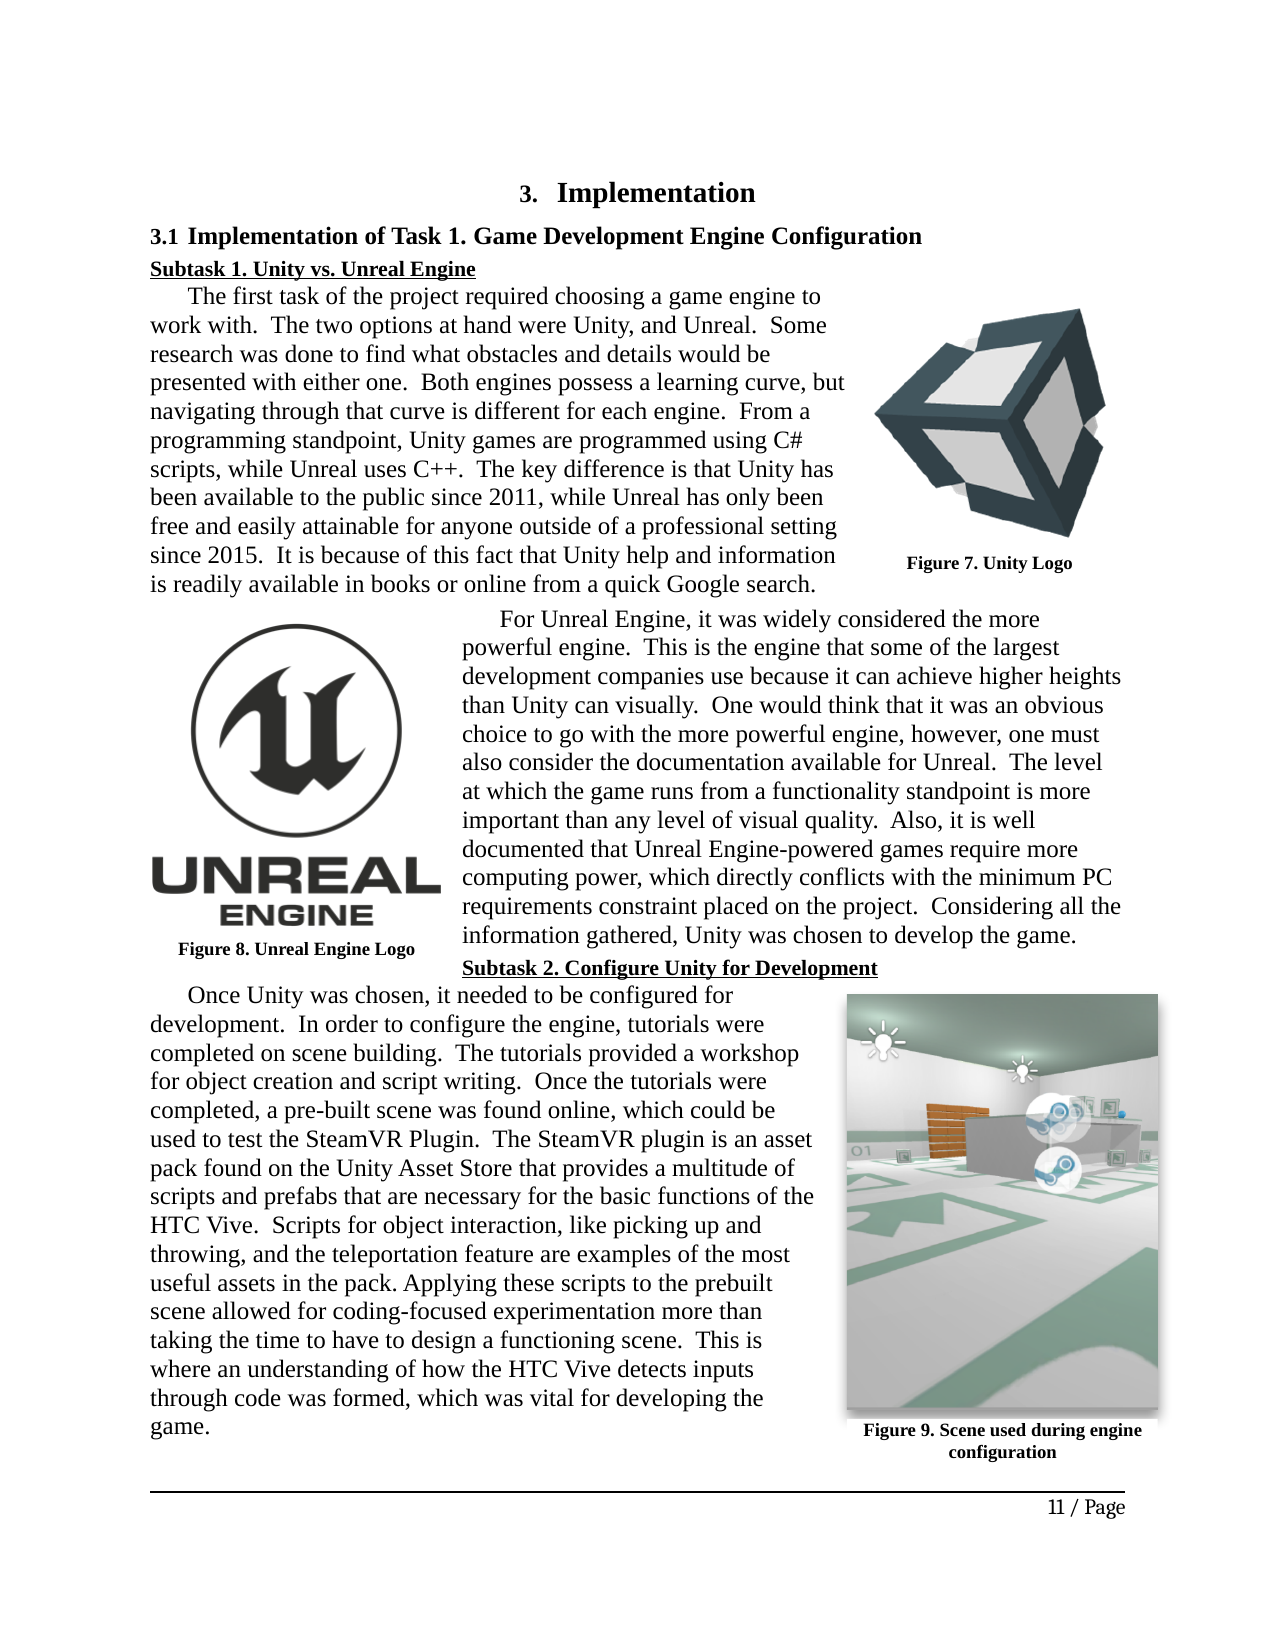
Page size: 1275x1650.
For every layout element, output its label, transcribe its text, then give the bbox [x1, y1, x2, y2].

subtitle Implementation of Task 1. Game Development Engine Configuration [150, 221, 1125, 250]
text Subtask 1. Unity vs. Unreal Engine [150, 256, 1125, 281]
picture [846, 994, 1158, 1410]
text The first task of the project required choosing a game engine to work with. The two options at hand were Unity, and Unreal. Some research was done to find what obstacles and details would be presented with either one. Both engines possess a learning curve, but navigating through that curve is different for each engine. From a programming standpoint, Unity games are programmed using C# scripts, while Unreal uses C++. The key difference is that Unity has been available to the public since 2011, while Unreal has only been free and easily attainable for anyone outside of a professional setting since 2015. It is because of this fact that Unity help and information is readily available in books or online from a quick Google search. [150, 281, 1125, 597]
text Subtask 2. Configure Unity for Development [150, 955, 1125, 980]
text Implementation [150, 175, 1125, 208]
picture [150, 622, 443, 929]
picture [868, 302, 1111, 543]
